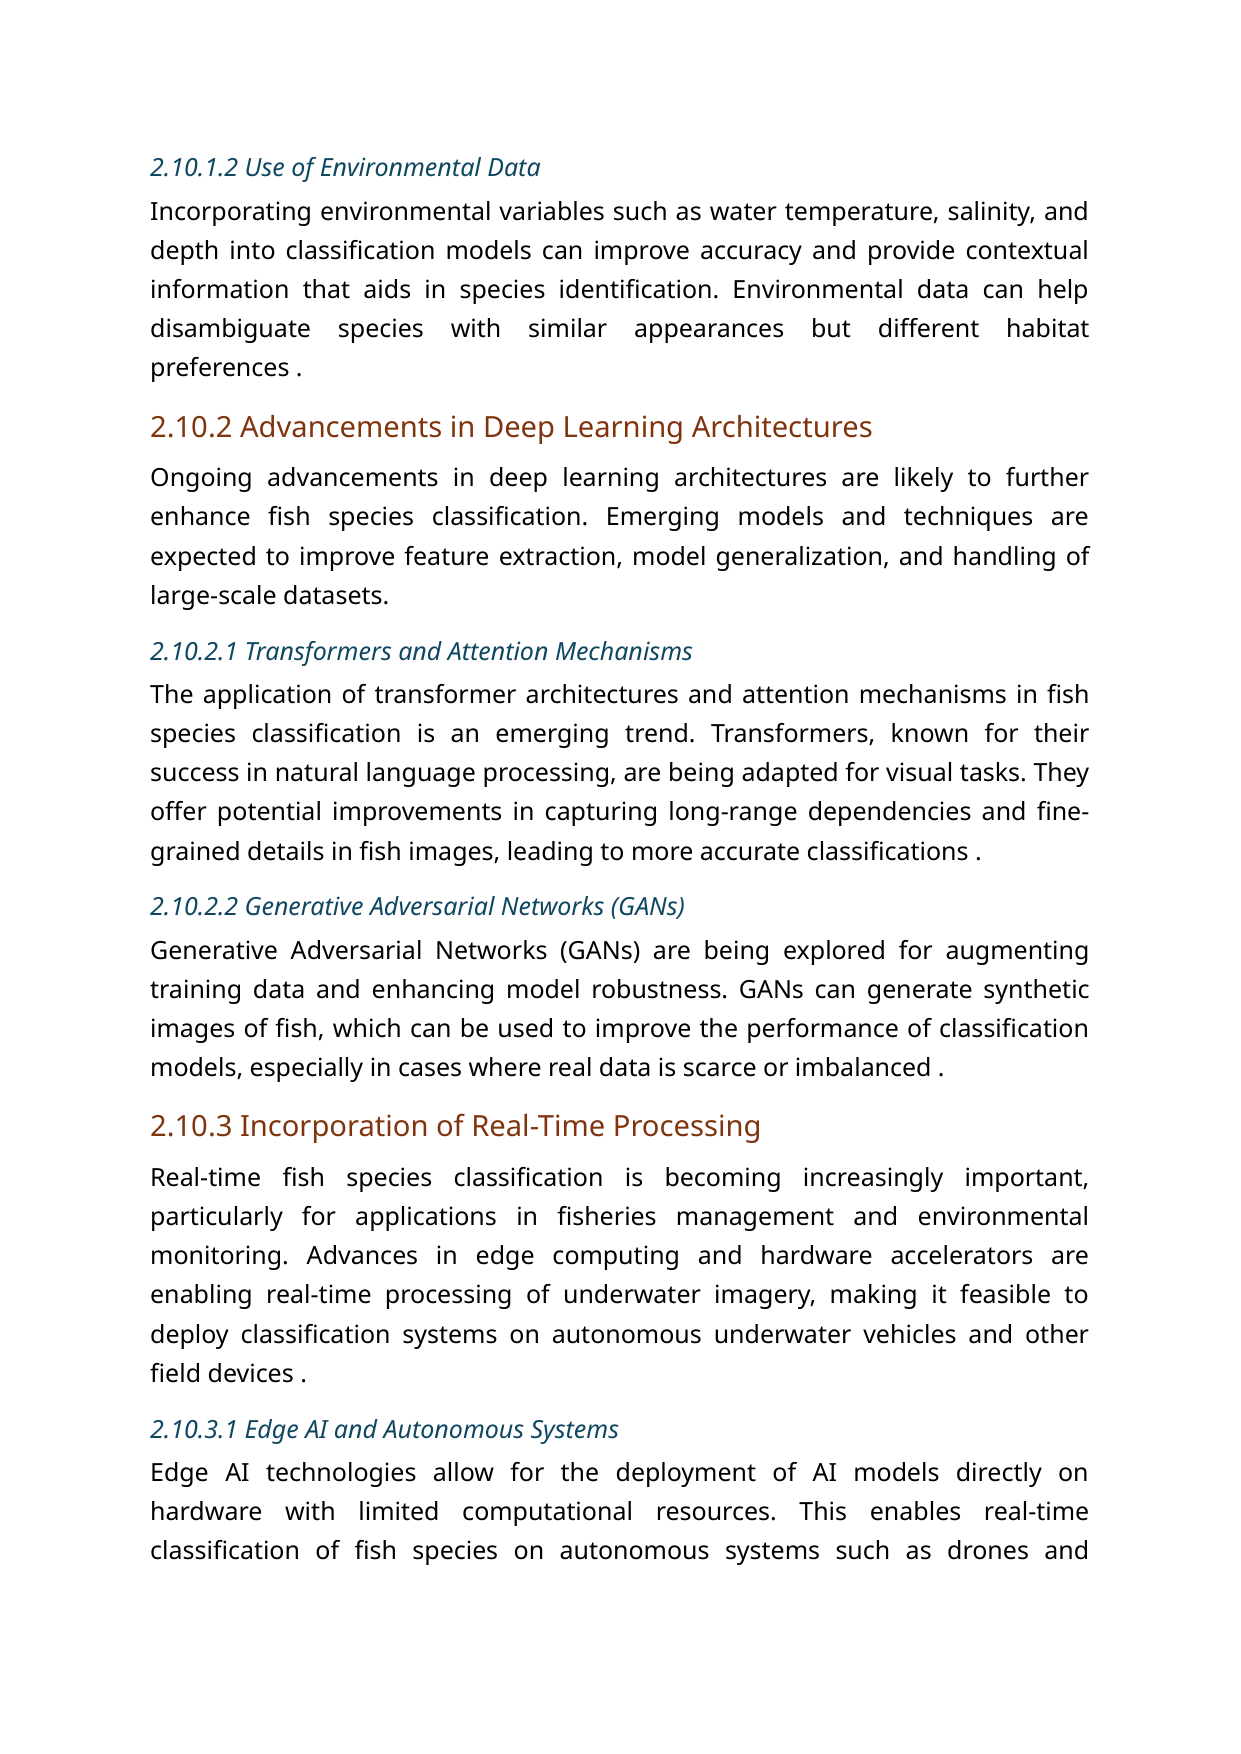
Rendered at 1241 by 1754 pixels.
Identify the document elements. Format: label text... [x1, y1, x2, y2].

subtitle 2.10.3.1 Edge AI and Autonomous Systems [150, 1411, 1090, 1445]
subtitle 2.10.3 Incorporation of Real-Time Processing [150, 1106, 1090, 1145]
text The application of transformer architectures and attention mechanisms in fish species classification is an emerging trend. Transformers, known for their success in natural language processing, are being adapted for visual tasks. They offer potential improvements in capturing long-range dependencies and fine-grained details in fish images, leading to more accurate classifications . [150, 676, 1090, 867]
text Ongoing advancements in deep learning architectures are likely to further enhance fish species classification. Emerging models and techniques are expected to improve feature extraction, model generalization, and handling of large-scale datasets. [150, 460, 1090, 611]
text Incorporating environmental variables such as water temperature, salinity, and depth into classification models can improve accuracy and provide contextual information that aids in species identification. Environmental data can help disambiguate species with similar appearances but different habitat preferences . [150, 193, 1090, 384]
text Real-time fish species classification is becoming increasingly important, particularly for applications in fisheries management and environmental monitoring. Advances in edge computing and hardware accelerators are enabling real-time processing of underwater imagery, making it feasible to deploy classification systems on autonomous underwater vehicles and other field devices . [150, 1159, 1090, 1389]
text Generative Adversarial Networks (GANs) are being explored for augmenting training data and enhancing model robustness. GANs can generate synthetic images of fish, which can be used to improve the performance of classification models, especially in cases where real data is scarce or imbalanced . [150, 932, 1090, 1084]
subtitle 2.10.2.1 Transformers and Attention Mechanisms [150, 633, 1090, 667]
subtitle 2.10.1.2 Use of Environmental Data [150, 150, 1090, 184]
subtitle 2.10.2.2 Generative Adversarial Networks (GANs) [150, 889, 1090, 923]
subtitle 2.10.2 Advancements in Deep Learning Architectures [150, 406, 1090, 446]
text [150, 1454, 1090, 1567]
